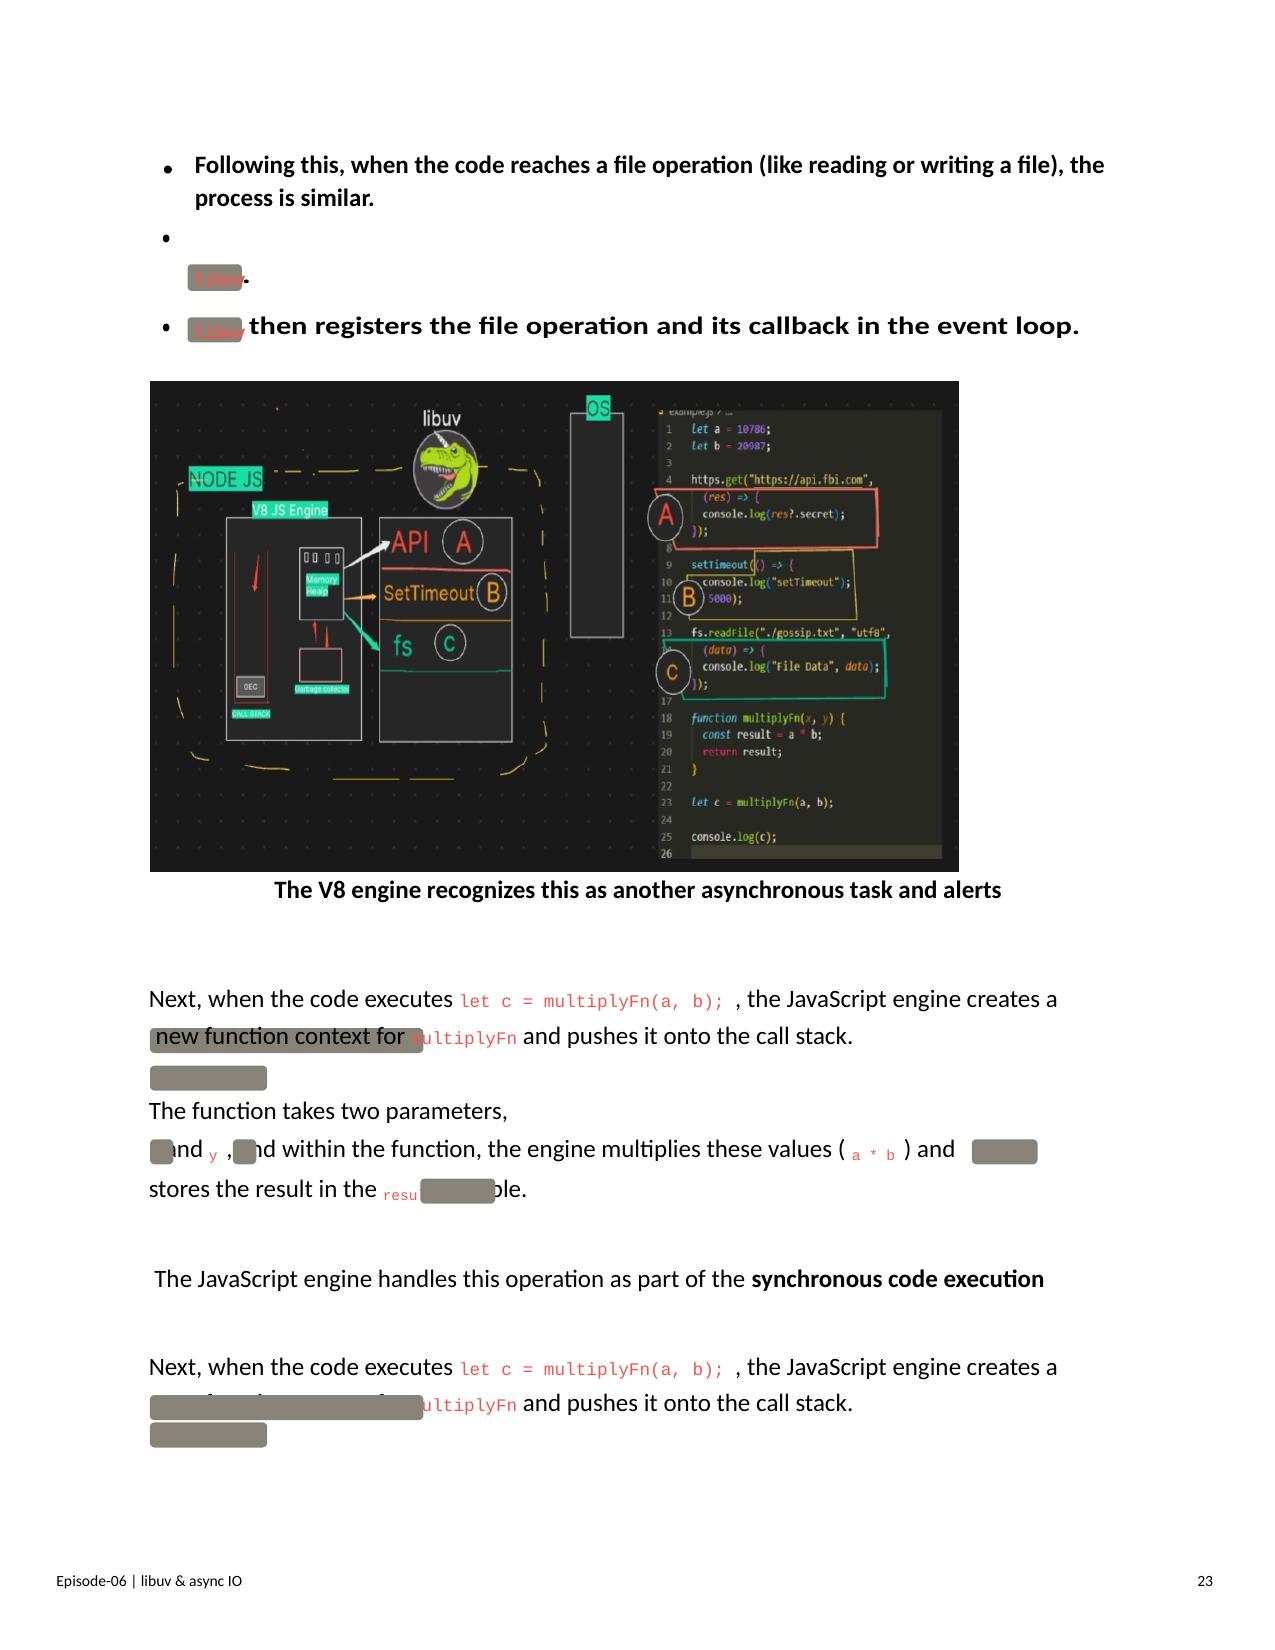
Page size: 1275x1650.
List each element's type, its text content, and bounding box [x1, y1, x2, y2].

text Next, when the code executes let c = multiplyFn(a, b); , the JavaScript engine creates a new function context for multiplyFn and pushes it onto the call stack. [148, 984, 1106, 1051]
text stores the result in the result variable. [148, 1173, 1127, 1205]
text Next, when the code executes let c = multiplyFn(a, b); , the JavaScript engine creates a new function context for multiplyFn and pushes it onto the call stack. [148, 1351, 1106, 1418]
text The function takes two parameters, [148, 1095, 1127, 1125]
text x and y , and within the function, the engine multiplies these values ( a * b ) and [148, 1133, 1127, 1165]
text The JavaScript engine handles this operation as part of the synchronous code execution [148, 1263, 1127, 1294]
picture [150, 381, 959, 872]
text Following this, when the code reaches a file operation (like reading or writing a file), the process is similar. [164, 149, 1127, 213]
